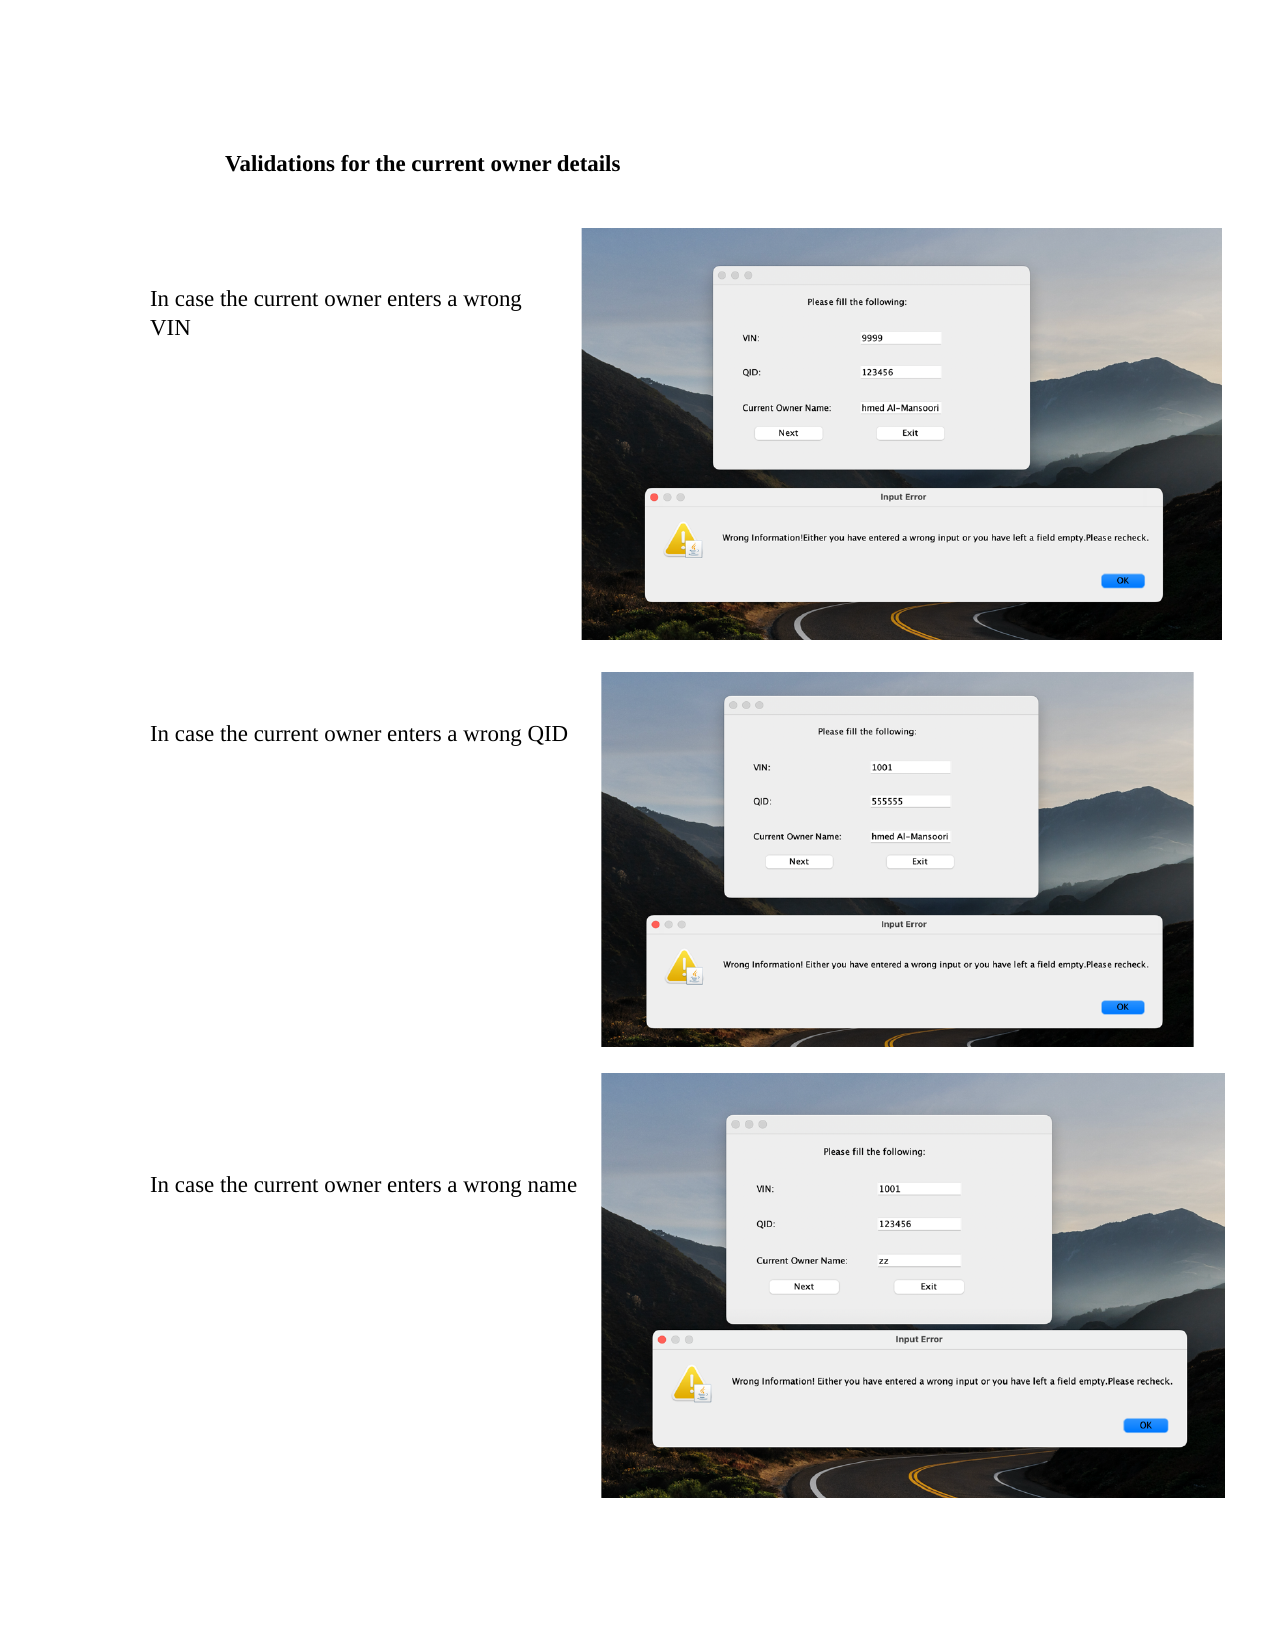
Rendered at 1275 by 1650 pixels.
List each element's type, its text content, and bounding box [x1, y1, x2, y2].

text Validations for the current owner details [150, 150, 1125, 176]
text In case the current owner enters a wrong VIN [150, 285, 580, 340]
picture [600, 1073, 1225, 1497]
picture [599, 672, 1193, 1046]
picture [580, 228, 1222, 639]
text In case the current owner enters a wrong name [150, 1171, 600, 1197]
text In case the current owner enters a wrong QID [150, 720, 599, 746]
